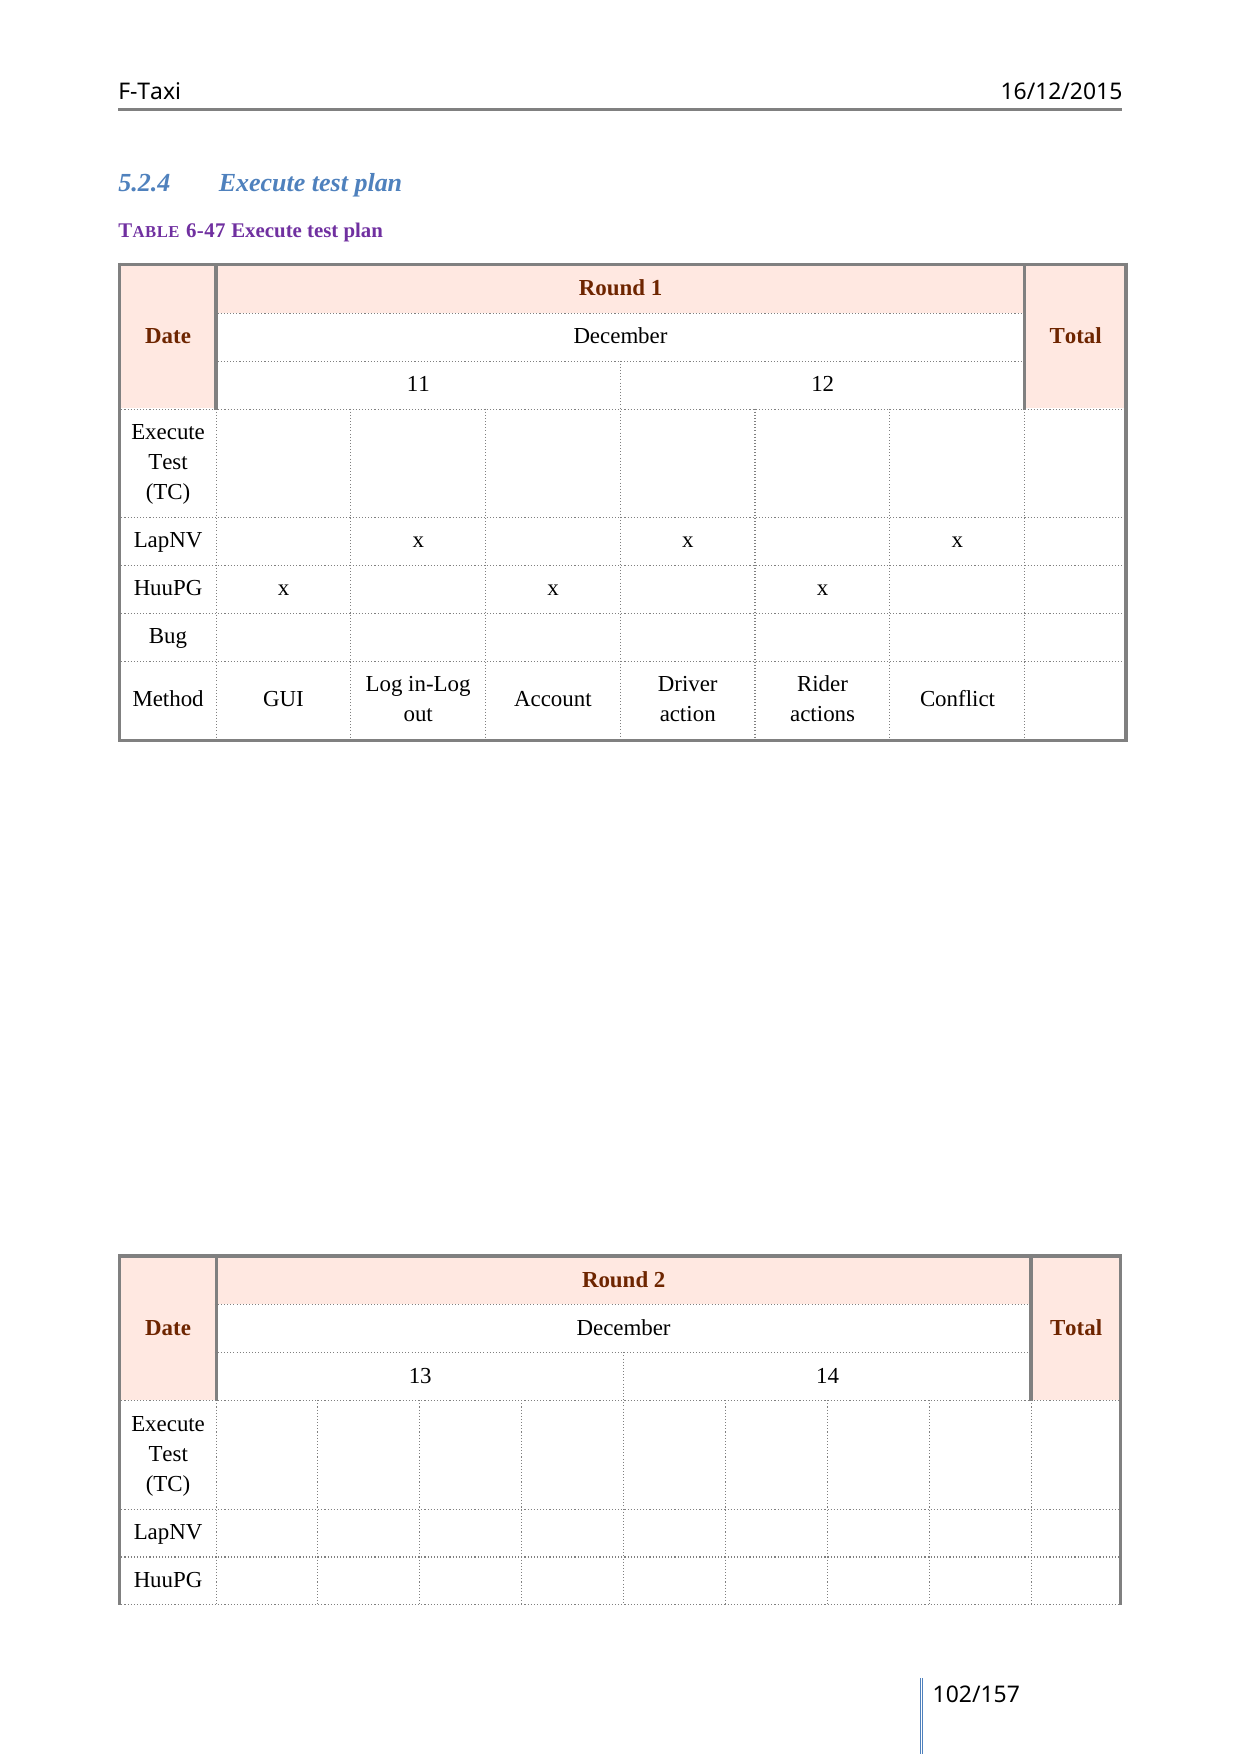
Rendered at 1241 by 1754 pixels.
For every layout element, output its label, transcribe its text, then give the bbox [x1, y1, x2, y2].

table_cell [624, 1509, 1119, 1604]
subtitle Execute test plan [118, 167, 1122, 197]
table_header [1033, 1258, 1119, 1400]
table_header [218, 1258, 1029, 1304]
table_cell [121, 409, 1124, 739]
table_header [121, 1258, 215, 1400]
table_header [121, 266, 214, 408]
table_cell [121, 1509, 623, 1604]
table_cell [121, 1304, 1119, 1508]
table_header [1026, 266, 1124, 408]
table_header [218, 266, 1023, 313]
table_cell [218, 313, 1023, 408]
